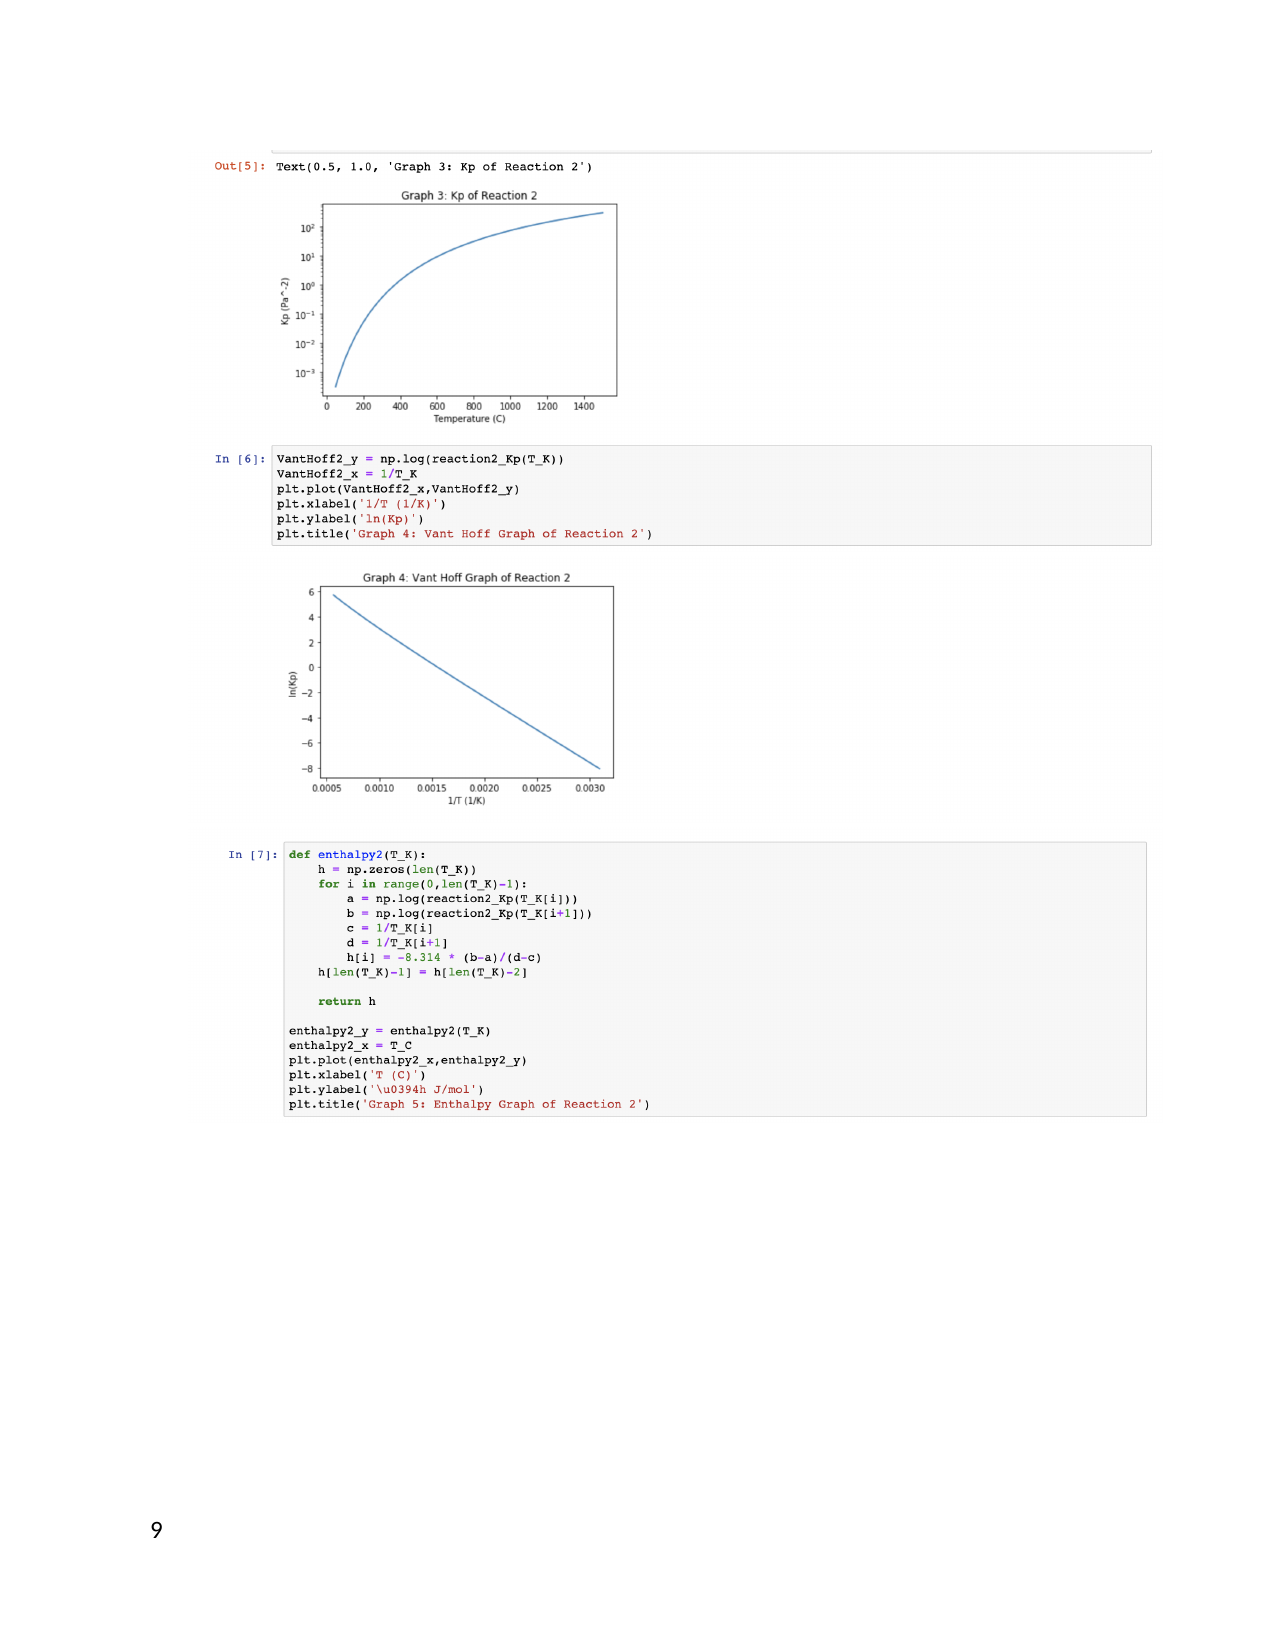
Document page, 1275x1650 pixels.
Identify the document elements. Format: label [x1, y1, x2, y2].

picture [187, 556, 1163, 823]
picture [187, 150, 1163, 552]
picture [187, 827, 1163, 1123]
